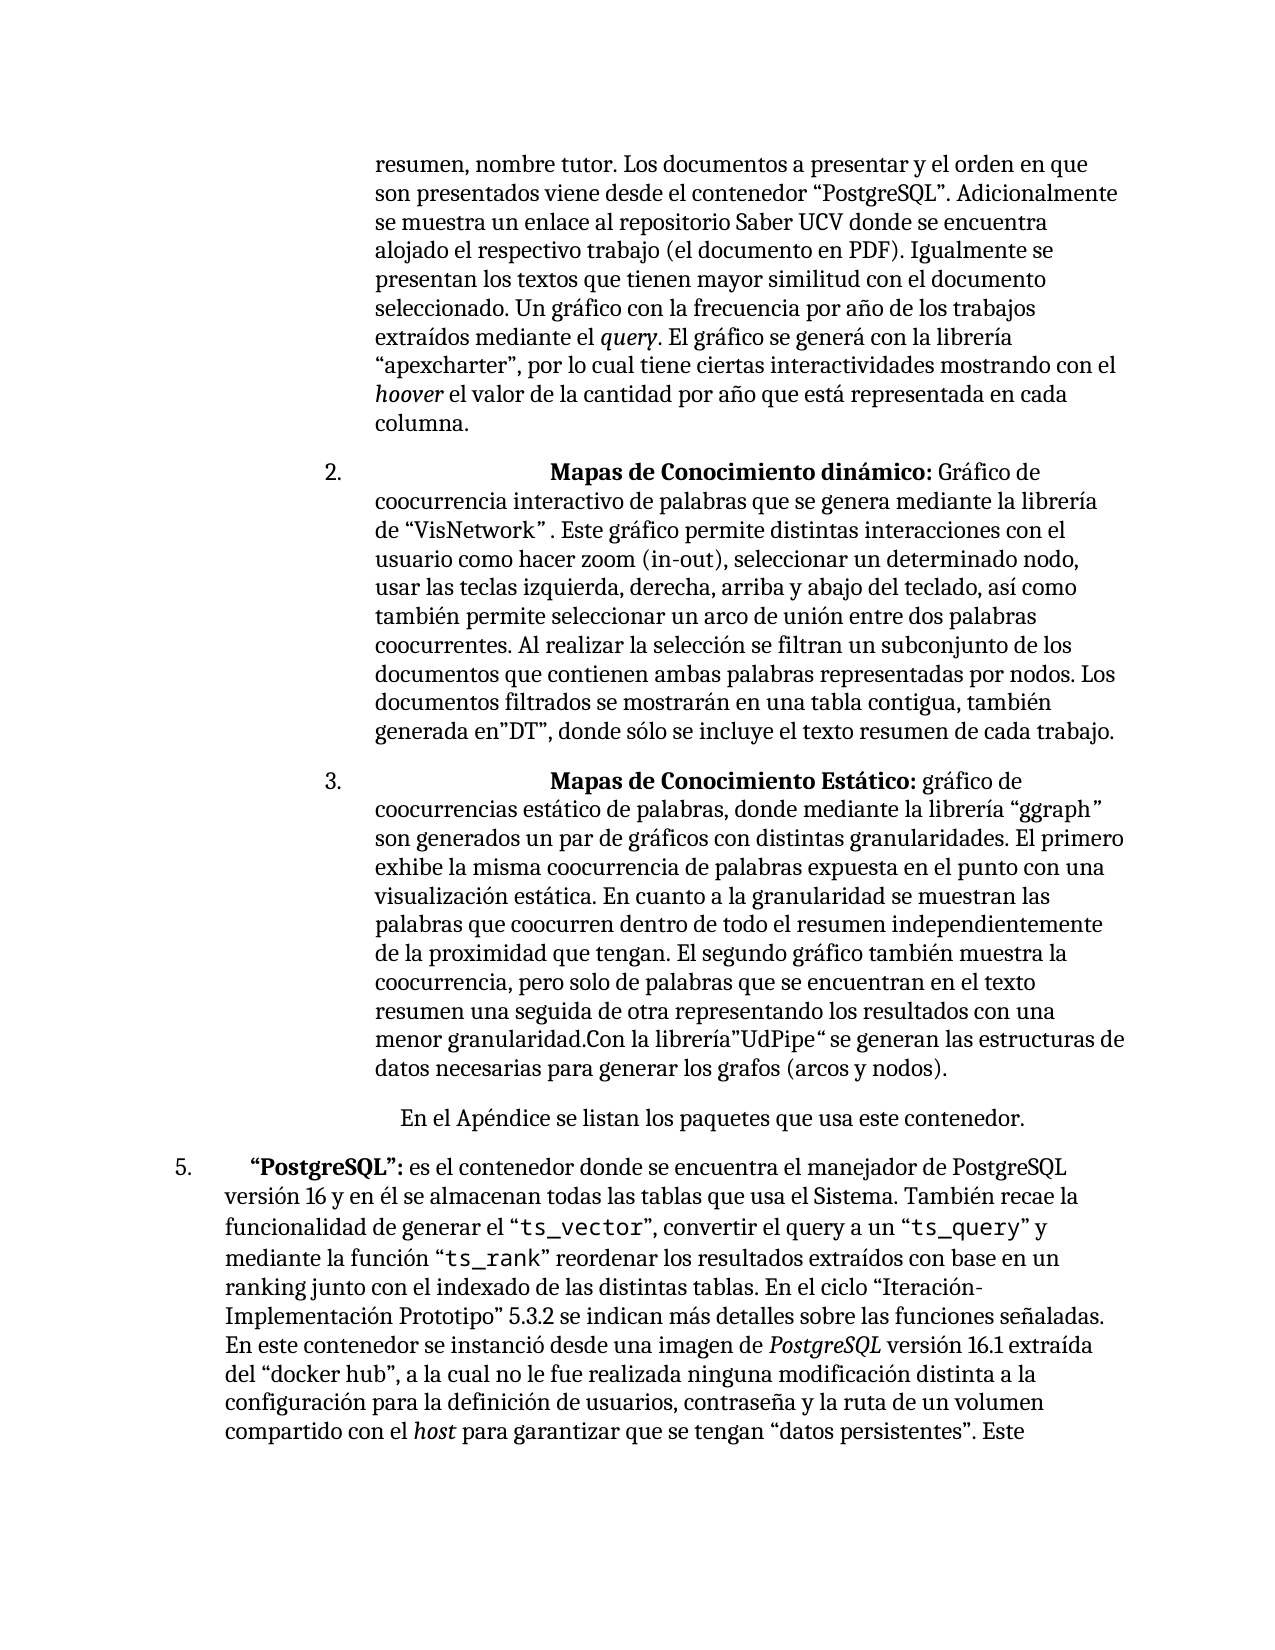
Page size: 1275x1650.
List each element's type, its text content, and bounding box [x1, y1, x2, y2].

list Mapas de Conocimiento Estático: gráfico de coocurrencias estático de palabras, donde mediante la librería “ggraph” son generados un par de gráficos con distintas granularidades. El primero exhibe la misma coocurrencia de palabras expuesta en el punto con una visualización estática. En cuanto a la granularidad se muestran las palabras que coocurren dentro de todo el resumen independientemente de la proximidad que tengan. El segundo gráfico también muestra la coocurrencia, pero solo de palabras que se encuentran en el texto resumen una seguida de otra representando los resultados con una menor granularidad.Con la librería”UdPipe“ se generan las estructuras de datos necesarias para generar los grafos (arcos y nodos). [325, 767, 1125, 1083]
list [325, 150, 1125, 437]
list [175, 1153, 1125, 1446]
list Mapas de Conocimiento dinámico: Gráfico de coocurrencia interactivo de palabras que se genera mediante la librería de “VisNetwork” . Este gráfico permite distintas interacciones con el usuario como hacer zoom (in-out), seleccionar un determinado nodo, usar las teclas izquierda, derecha, arriba y abajo del teclado, así como también permite seleccionar un arco de unión entre dos palabras coocurrentes. Al realizar la selección se filtran un subconjunto de los documentos que contienen ambas palabras representadas por nodos. Los documentos filtrados se mostrarán en una tabla contigua, también generada en”DT”, donde sólo se incluye el texto resumen de cada trabajo. [325, 458, 1125, 746]
list En el Apéndice se listan los paquetes que usa este contenedor. [250, 1104, 1125, 1132]
